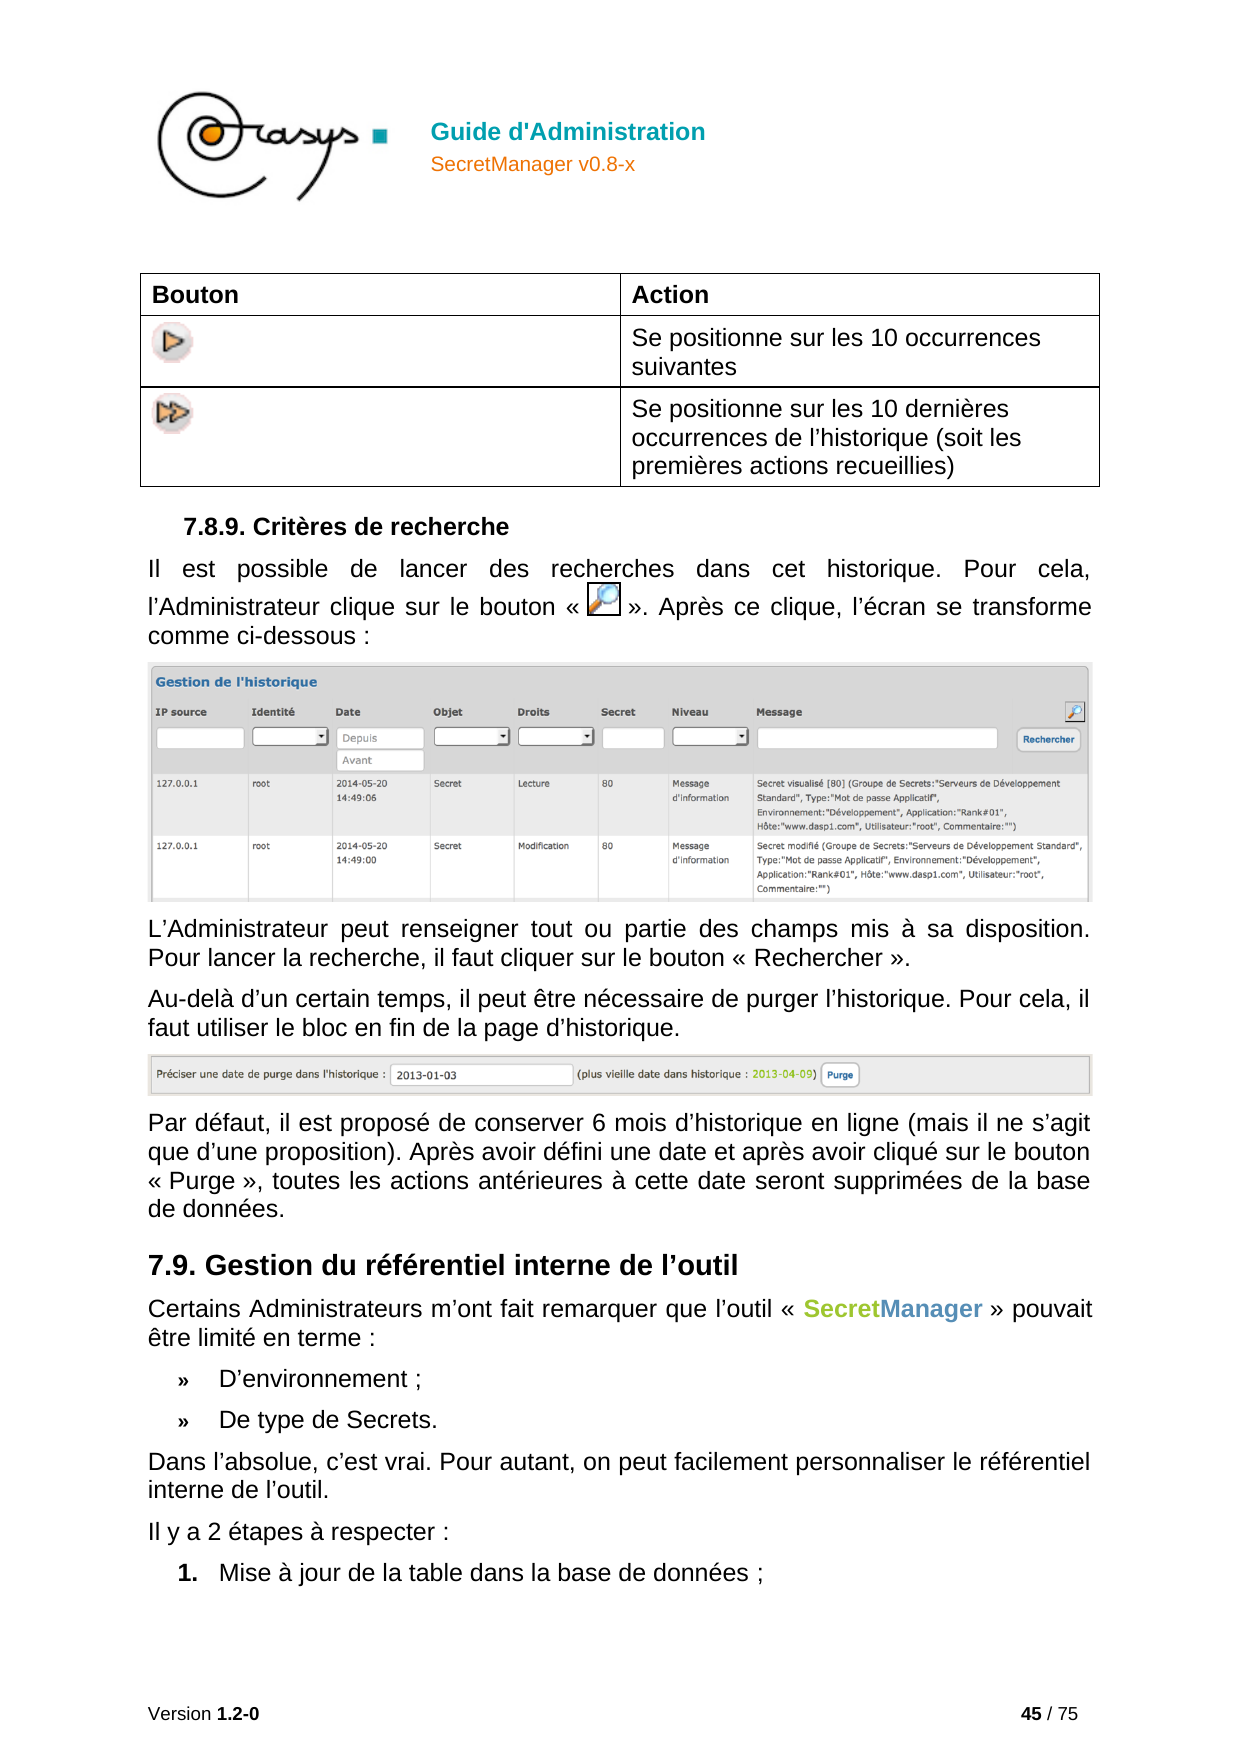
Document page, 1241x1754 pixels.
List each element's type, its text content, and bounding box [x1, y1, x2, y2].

table_cell [141, 388, 620, 486]
text Certains Administrateurs m’ont fait remarquer que l’outil « SecretManager » pouvait être limité en terme : [148, 1294, 1092, 1352]
picture [151, 322, 194, 363]
picture [151, 393, 194, 434]
text Par défaut, il est proposé de conserver 6 mois d’historique en ligne (mais il ne s’agit que d’une proposition). Après avoir défini une date et après avoir cliqué sur le bouton « Purge », toutes les actions antérieures à cette date seront supprimées de la base de données. [148, 1108, 1092, 1223]
subtitle Critères de recherche [183, 512, 1092, 541]
text D’environnement ; [177, 1364, 1092, 1393]
picture [147, 662, 1093, 902]
table_cell [141, 316, 620, 386]
text De type de Secrets. [177, 1406, 1092, 1434]
picture [147, 1054, 1093, 1096]
table_cell Se positionne sur les 10 dernières occurrences de l’historique (soit les premières actions recueillies) [621, 388, 1099, 486]
table_header Action [621, 274, 1099, 315]
text Il est possible de lancer des recherches dans cet historique. Pour cela, l’Administrateur clique sur le bouton « ». Après ce clique, l’écran se transforme comme ci-dessous : [148, 553, 1092, 650]
subtitle Gestion du référentiel interne de l’outil [148, 1248, 1092, 1282]
text Dans l’absolue, c’est vrai. Pour autant, on peut facilement personnaliser le référentiel interne de l’outil. [148, 1447, 1092, 1504]
picture [589, 584, 619, 614]
list Mise à jour de la table dans la base de données ; [177, 1558, 1092, 1587]
table_cell Se positionne sur les 10 occurrences suivantes [621, 316, 1099, 386]
table_header Bouton [141, 274, 620, 315]
text Au-delà d’un certain temps, il peut être nécessaire de purger l’historique. Pour cela, il faut utiliser le bloc en fin de la page d’historique. [148, 984, 1092, 1042]
text Il y a 2 étapes à respecter : [148, 1517, 1092, 1546]
text L’Administrateur peut renseigner tout ou partie des champs mis à sa disposition. Pour lancer la recherche, il faut cliquer sur le bouton « Rechercher ». [148, 914, 1092, 972]
picture [147, 80, 408, 220]
